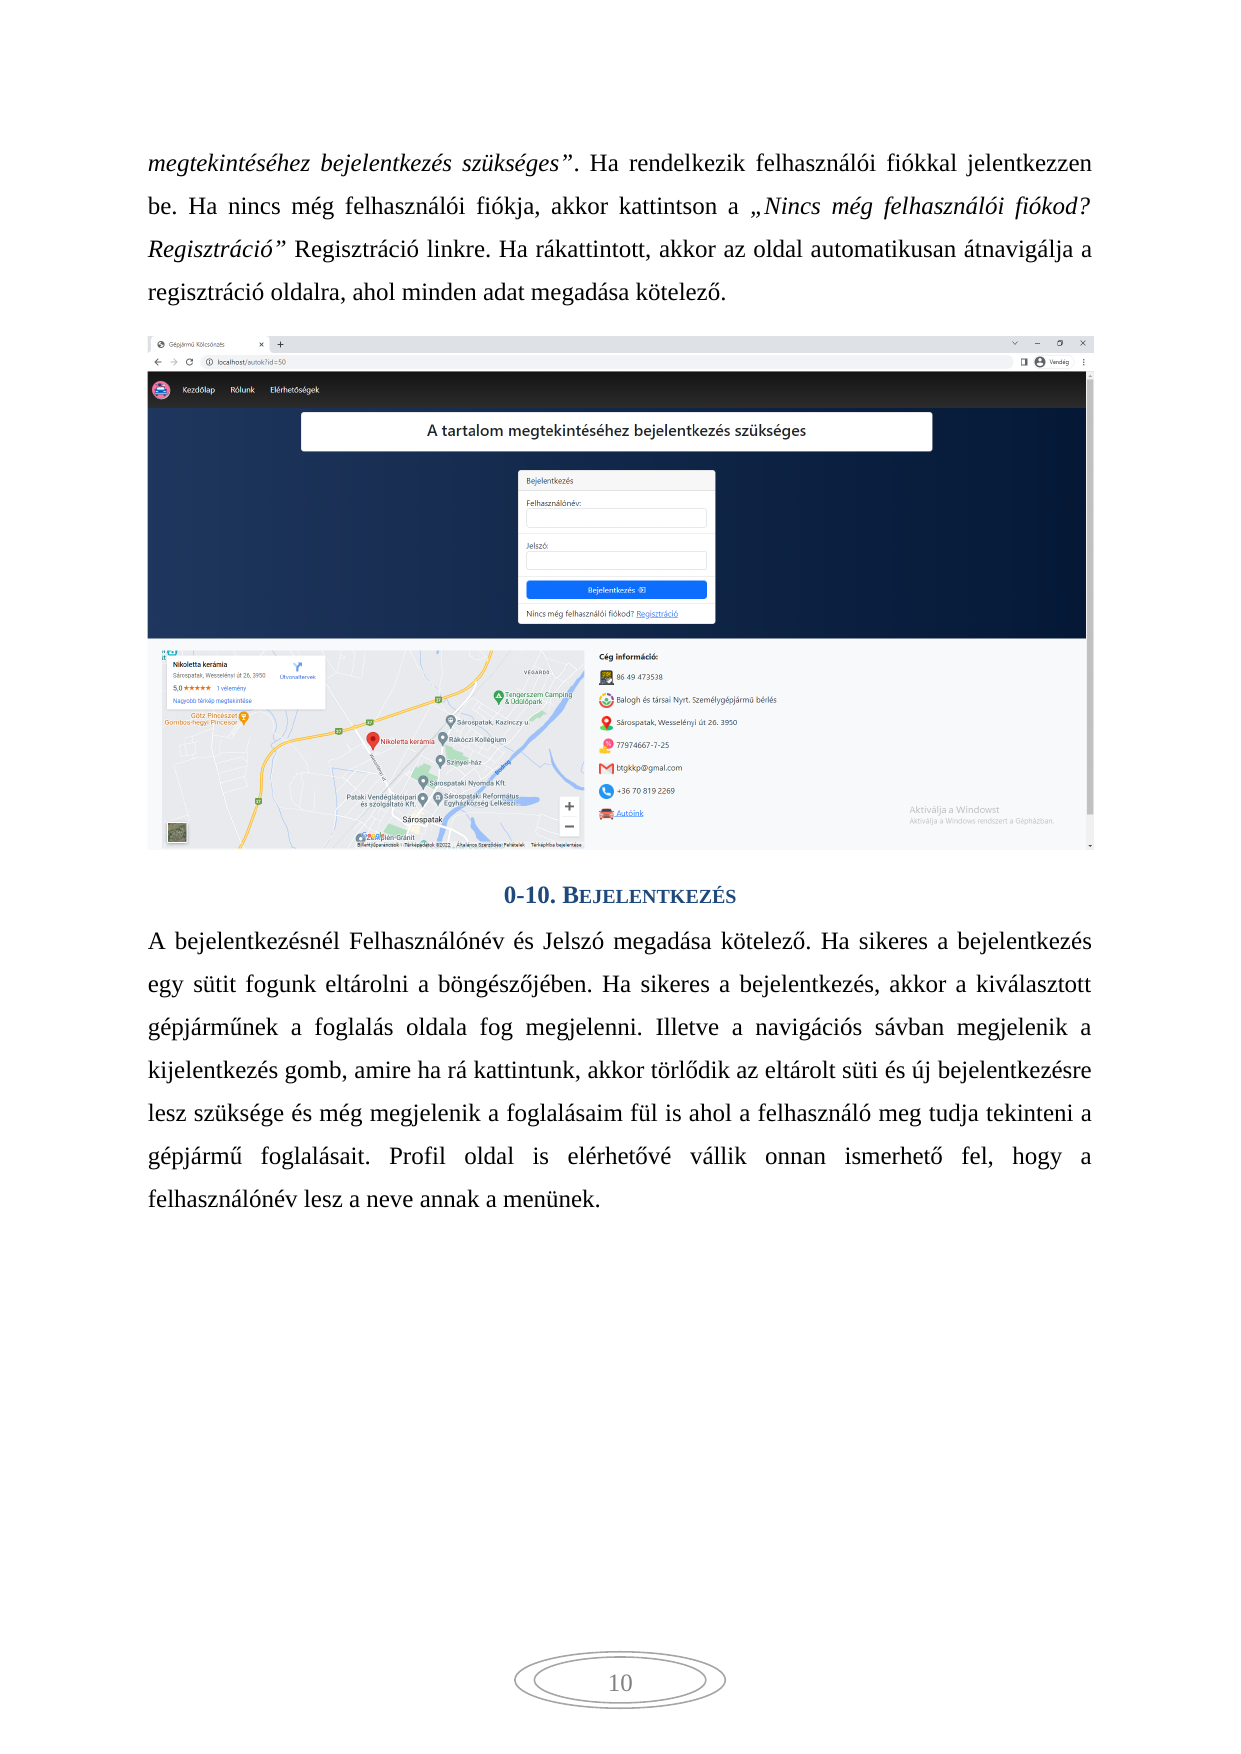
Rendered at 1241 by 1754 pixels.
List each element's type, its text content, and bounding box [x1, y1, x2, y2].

picture [147, 336, 1094, 850]
text A bejelentkezésnél Felhasználónév és Jelszó megadása kötelező. Ha sikeres a bejelentkezés egy sütit fogunk eltárolni a böngészőjében. Ha sikeres a bejelentkezés, akkor a kiválasztott gépjárműnek a foglalás oldala fog megjelenni. Illetve a navigációs sávban megjelenik a kijelentkezés gomb, amire ha rá kattintunk, akkor törlődik az eltárolt süti és új bejelentkezésre lesz szüksége és még megjelenik a foglalásaim fül is ahol a felhasználó meg tudja tekinteni a gépjármű foglalásait. Profil oldal is elérhetővé vállik onnan ismerhető fel, hogy a felhasználónév lesz a neve annak a menünek. [148, 926, 1093, 1213]
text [148, 148, 1093, 306]
